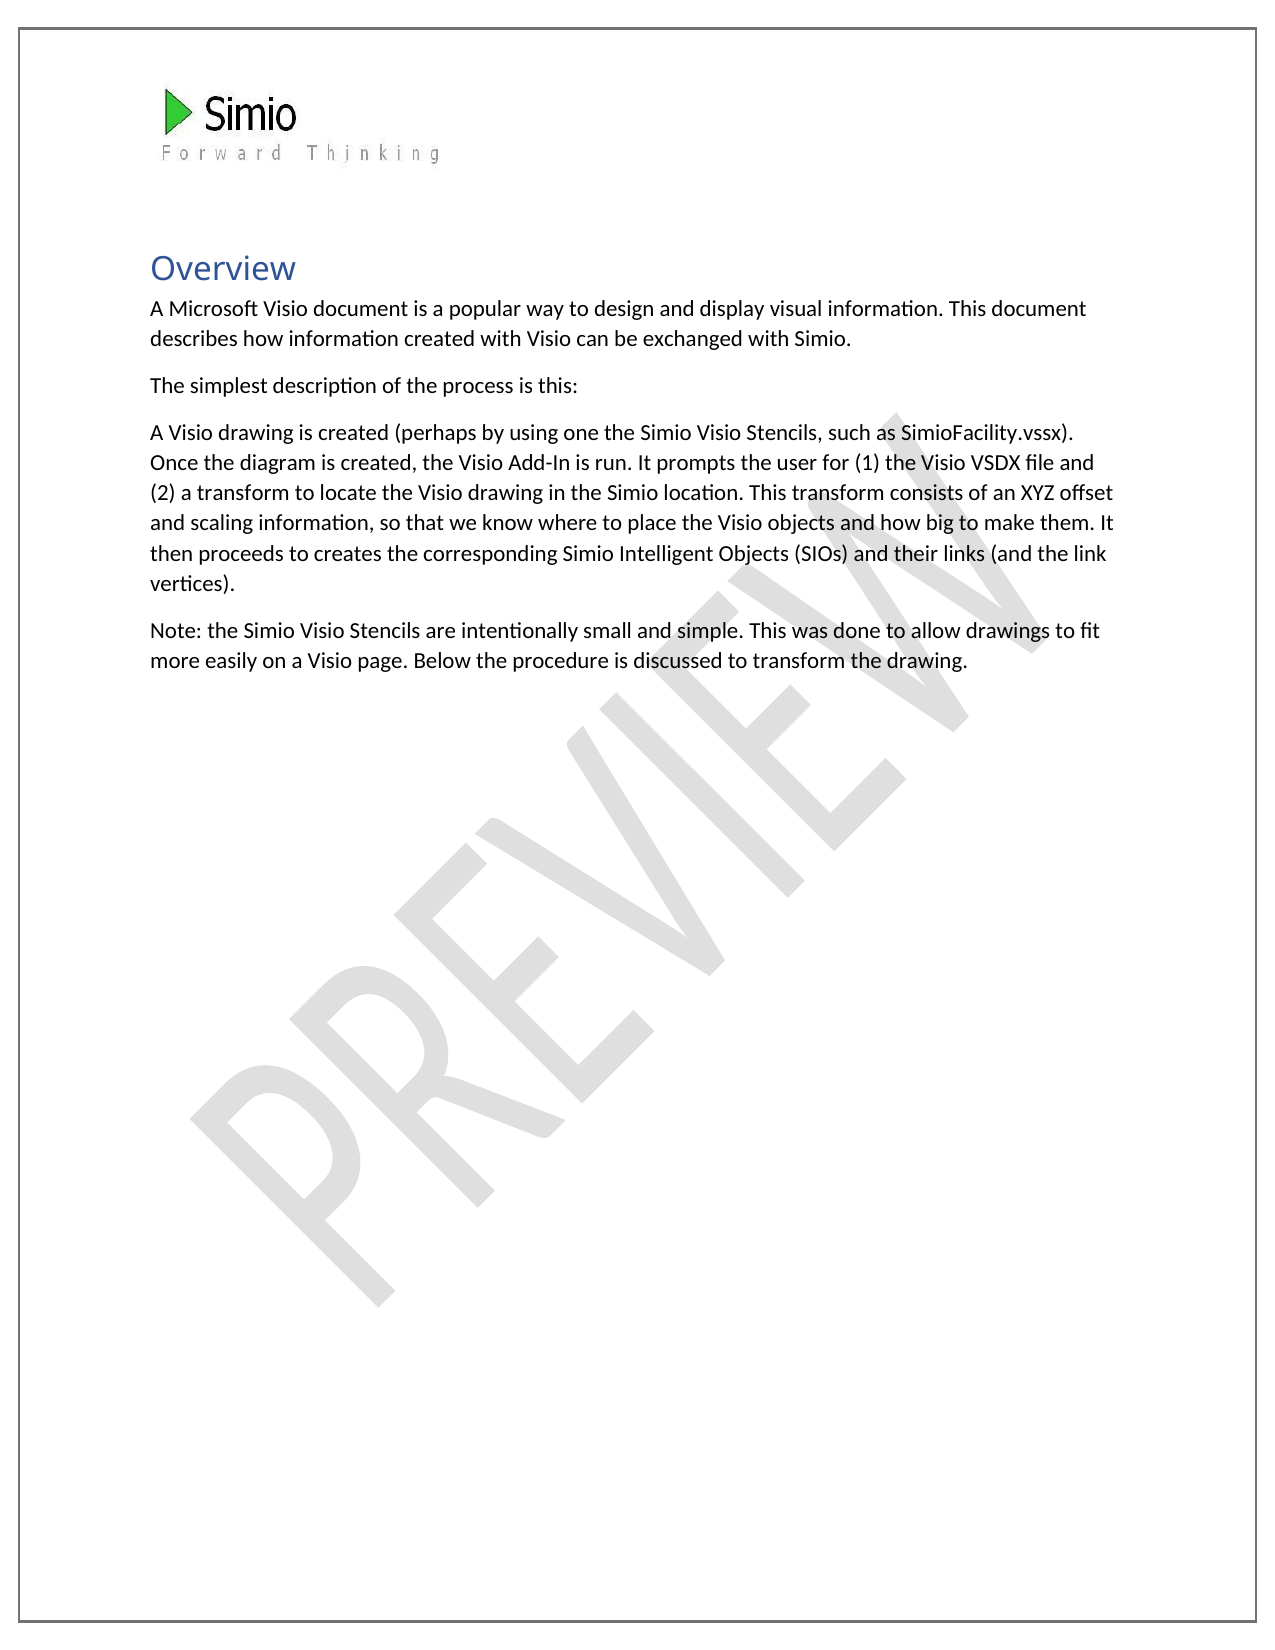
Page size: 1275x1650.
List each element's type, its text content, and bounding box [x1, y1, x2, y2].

text The simplest description of the process is this: [150, 371, 1125, 399]
text Note: the Simio Visio Stencils are intentionally small and simple. This was done to allow drawings to fit more easily on a Visio page. Below the procedure is discussed to transform the drawing. [150, 616, 1125, 674]
subtitle Overview [150, 245, 1125, 290]
text A Microsoft Visio document is a popular way to design and display visual information. This document describes how information created with Visio can be exchanged with Simio. [150, 294, 1125, 352]
picture [150, 75, 449, 173]
text A Visio drawing is created (perhaps by using one the Simio Visio Stencils, such as SimioFacility.vssx). Once the diagram is created, the Visio Add-In is run. It prompts the user for (1) the Visio VSDX file and (2) a transform to locate the Visio drawing in the Simio location. This transform consists of an XYZ offset and scaling information, so that we know where to place the Visio objects and how big to make them. It then proceeds to creates the corresponding Simio Intelligent Objects (SIOs) and their links (and the link vertices). [150, 418, 1125, 597]
